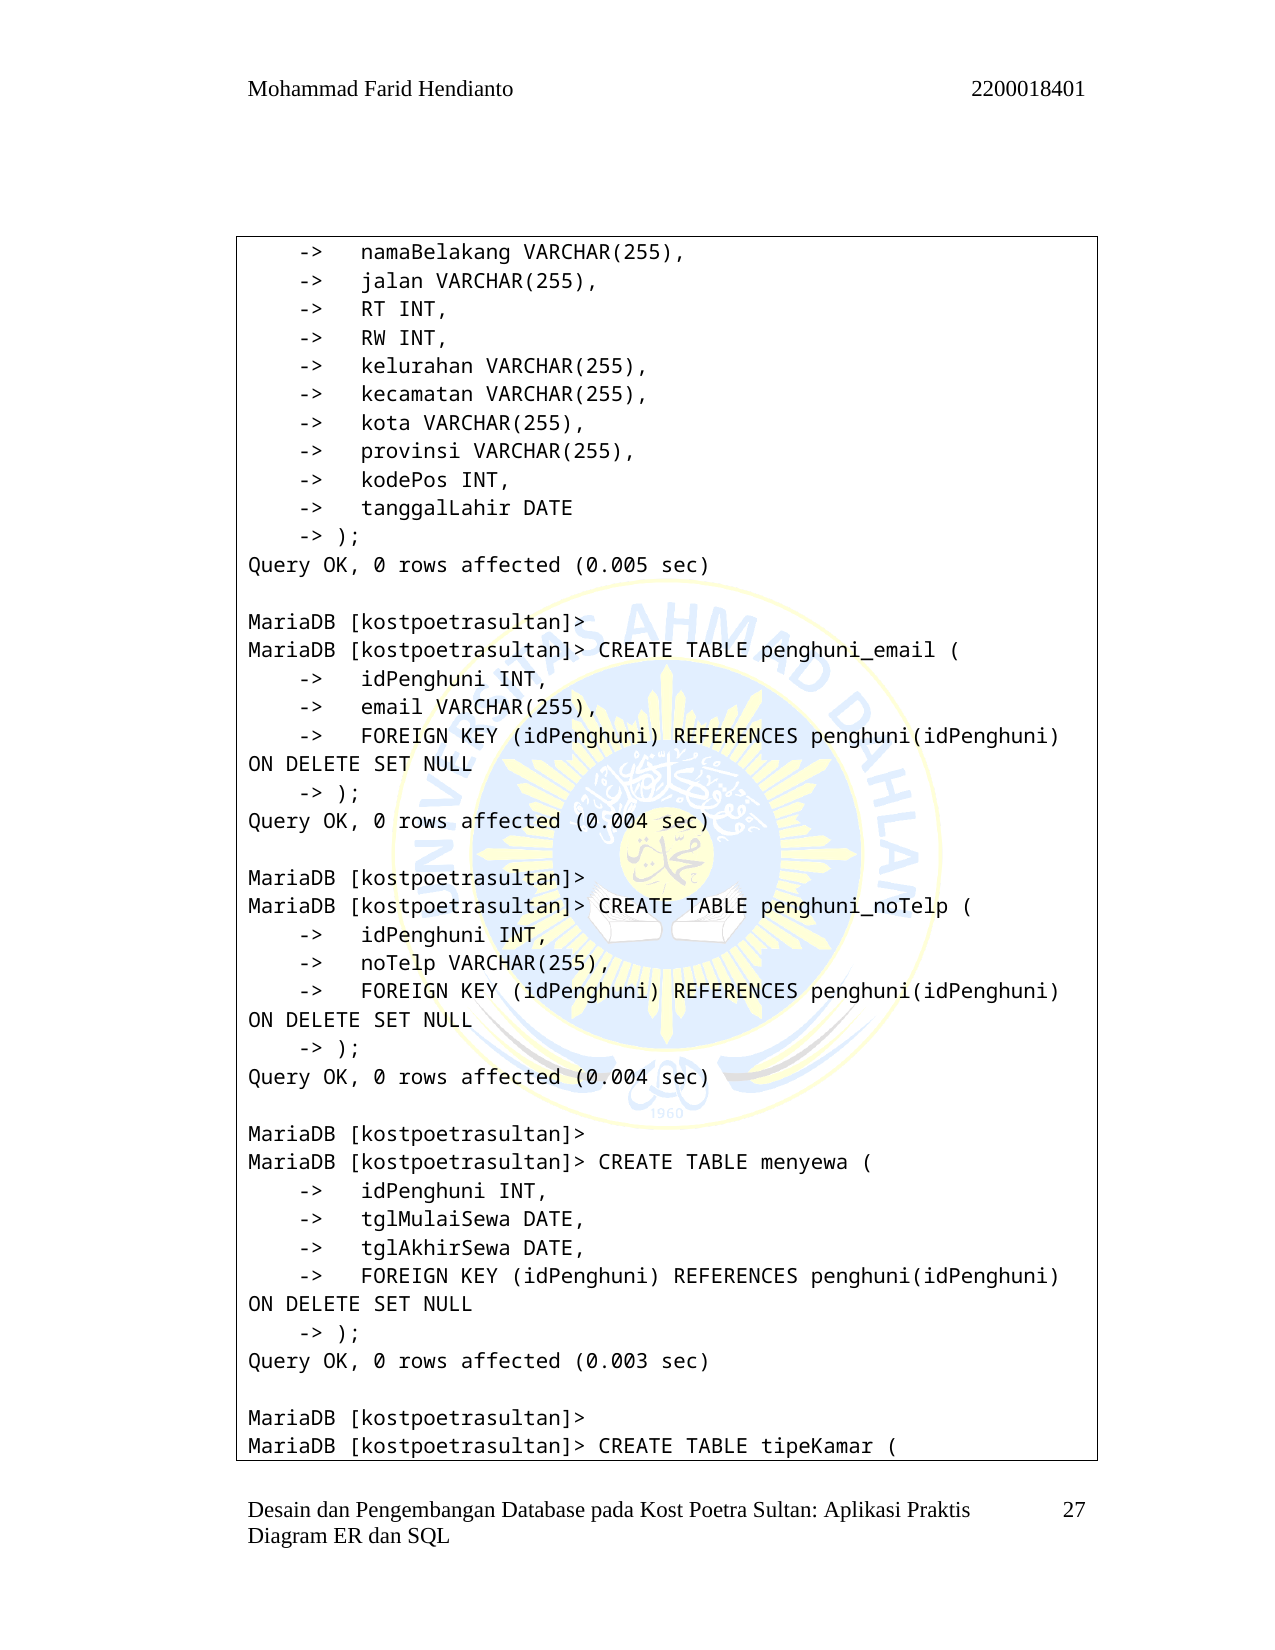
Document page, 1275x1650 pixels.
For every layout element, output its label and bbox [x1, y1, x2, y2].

table_header [237, 237, 1097, 1460]
